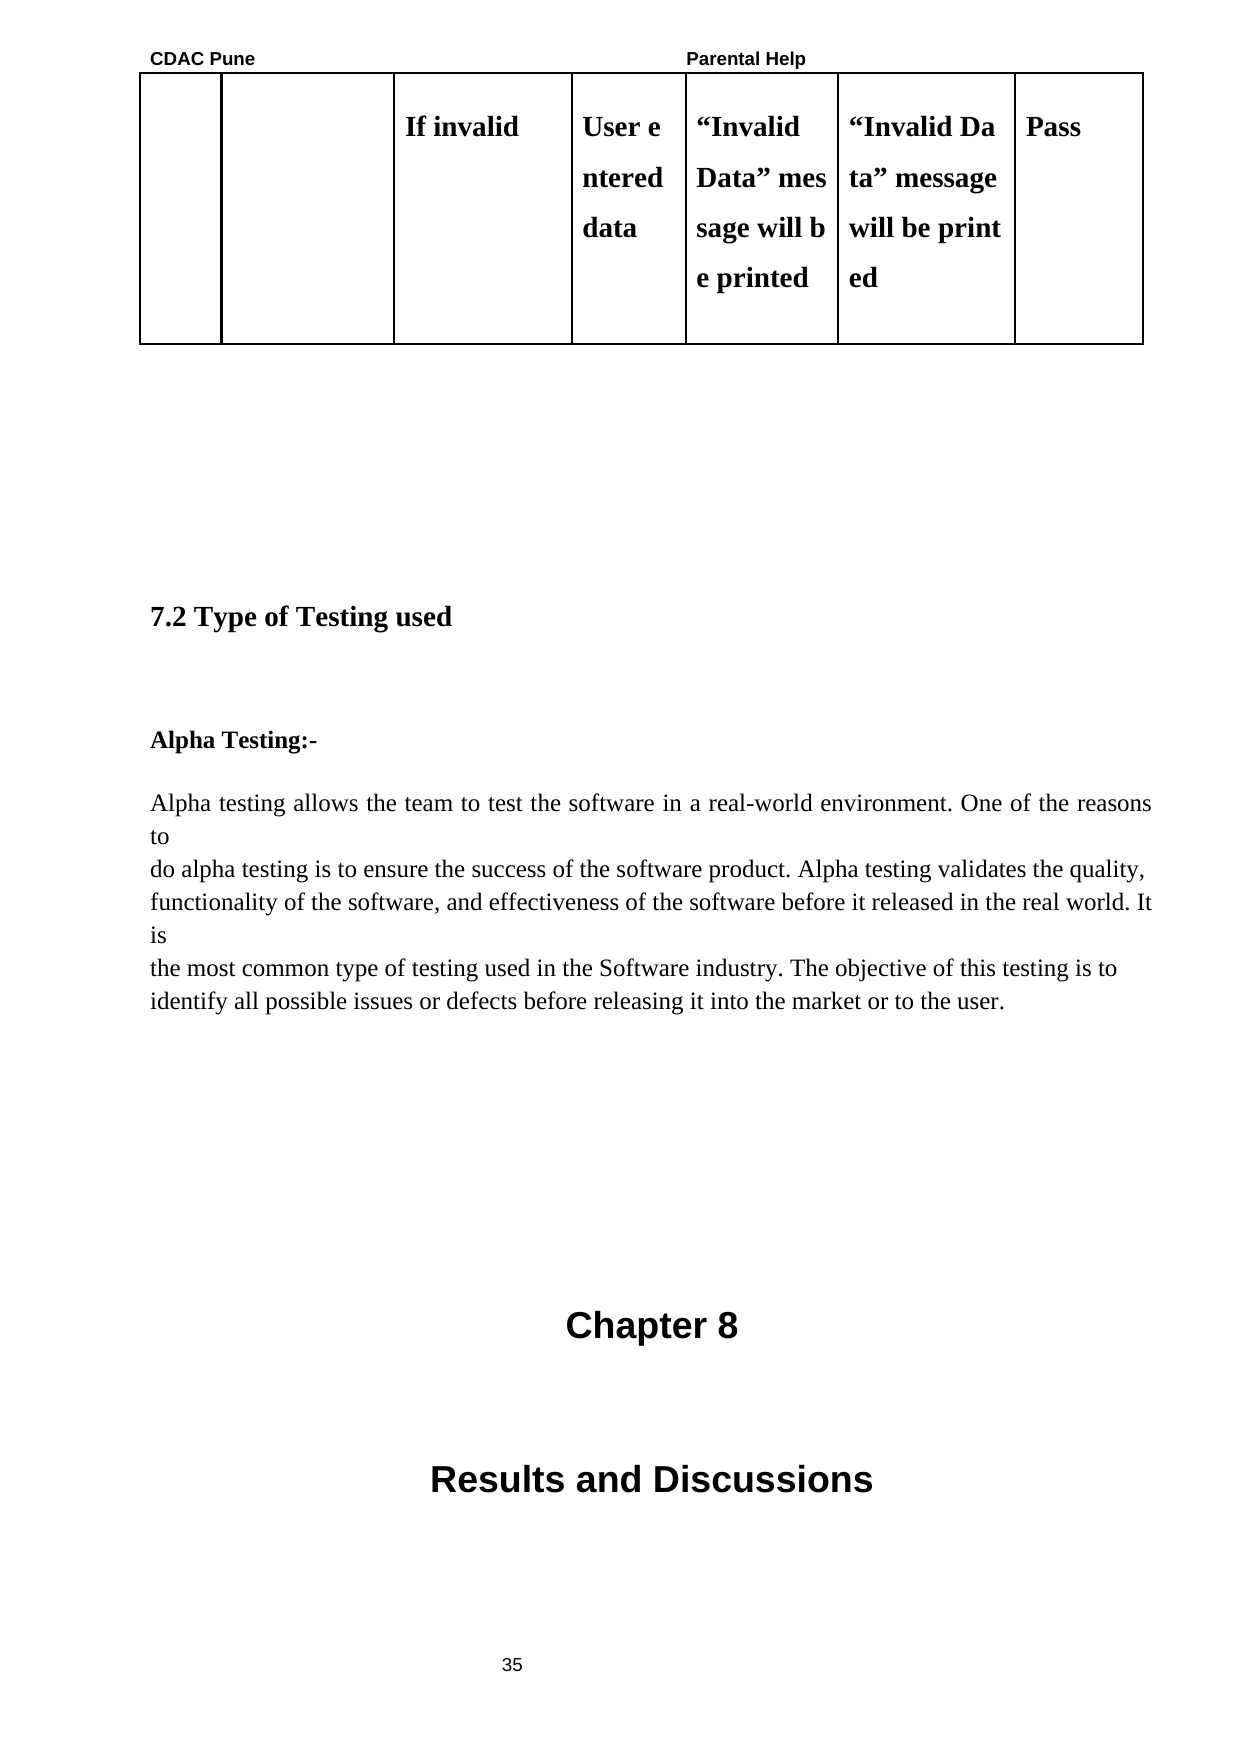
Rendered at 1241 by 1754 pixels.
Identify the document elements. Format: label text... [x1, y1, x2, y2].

table_cell User entered data [573, 74, 685, 343]
text Results and Discussions [150, 1457, 1153, 1500]
text the most common type of testing used in the Software industry. The objective of this testing is to [150, 953, 1153, 982]
table_cell “Invalid Data” message will be printed [687, 74, 837, 343]
text Alpha testing allows the team to test the software in a real-world environment. One of the reasons to [150, 788, 1153, 850]
text Chapter 8 [150, 1303, 1153, 1346]
table_cell [141, 74, 220, 343]
table_cell [223, 74, 393, 343]
text do alpha testing is to ensure the success of the software product. Alpha testing validates the quality, [150, 854, 1153, 883]
table_cell If invalid [395, 74, 571, 343]
text identify all possible issues or defects before releasing it into the market or to the user. [150, 986, 1153, 1015]
text 7.2 Type of Testing used [150, 599, 1153, 633]
table_cell “Invalid Data” message will be printed [839, 74, 1014, 343]
text functionality of the software, and effectiveness of the software before it released in the real world. It is [150, 887, 1153, 949]
text Alpha Testing:- [150, 725, 1153, 754]
table_cell Pass [1016, 74, 1142, 343]
